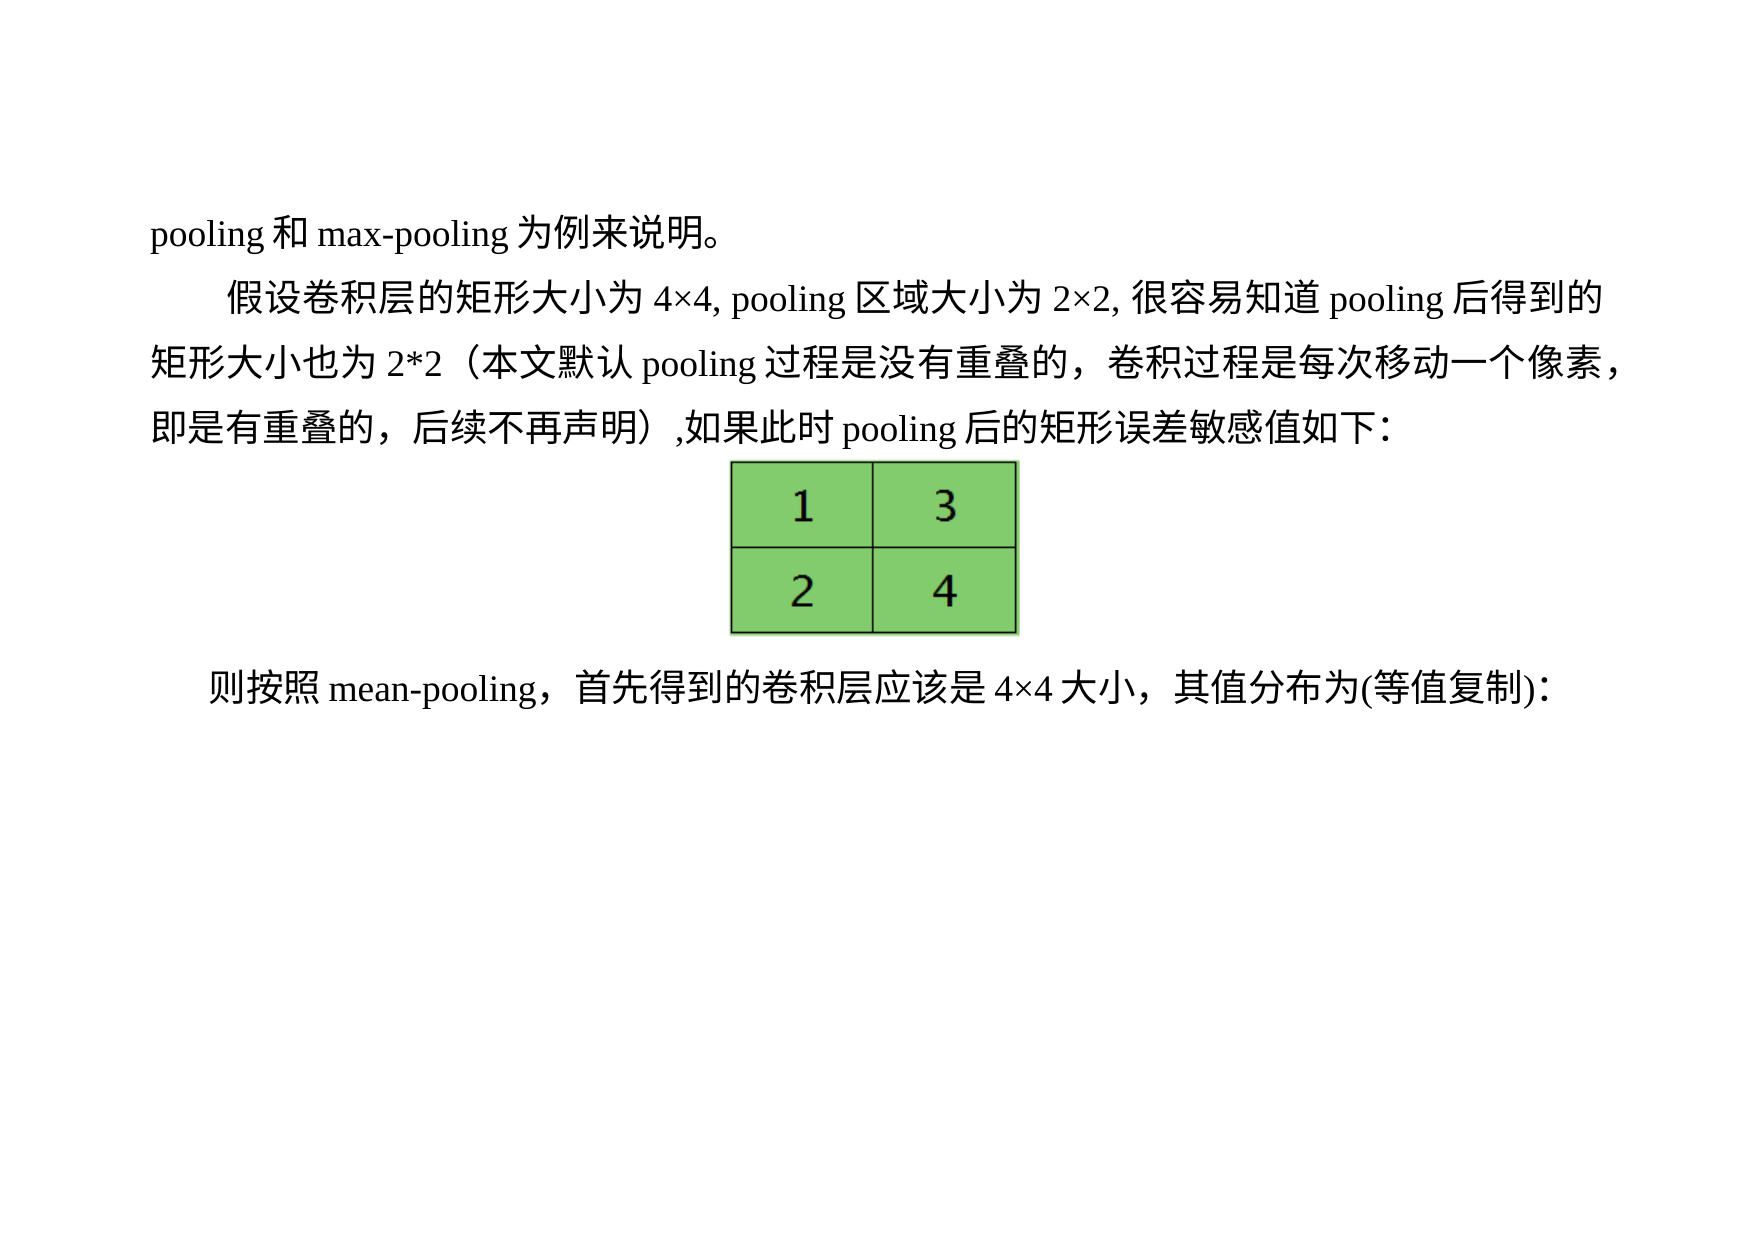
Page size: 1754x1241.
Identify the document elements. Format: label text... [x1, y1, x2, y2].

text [150, 198, 1604, 263]
text 则按照mean-pooling，首先得到的卷积层应该是4×4大小，其值分布为(等值复制)： [150, 653, 1604, 718]
text 假设卷积层的矩形大小为4×4, pooling区域大小为2×2, 很容易知道pooling后得到的矩形大小也为2*2（本文默认pooling过程是没有重叠的，卷积过程是每次移动一个像素，即是有重叠的，后续不再声明）,如果此时pooling后的矩形误差敏感值如下： [150, 263, 1604, 458]
picture [720, 457, 1034, 643]
